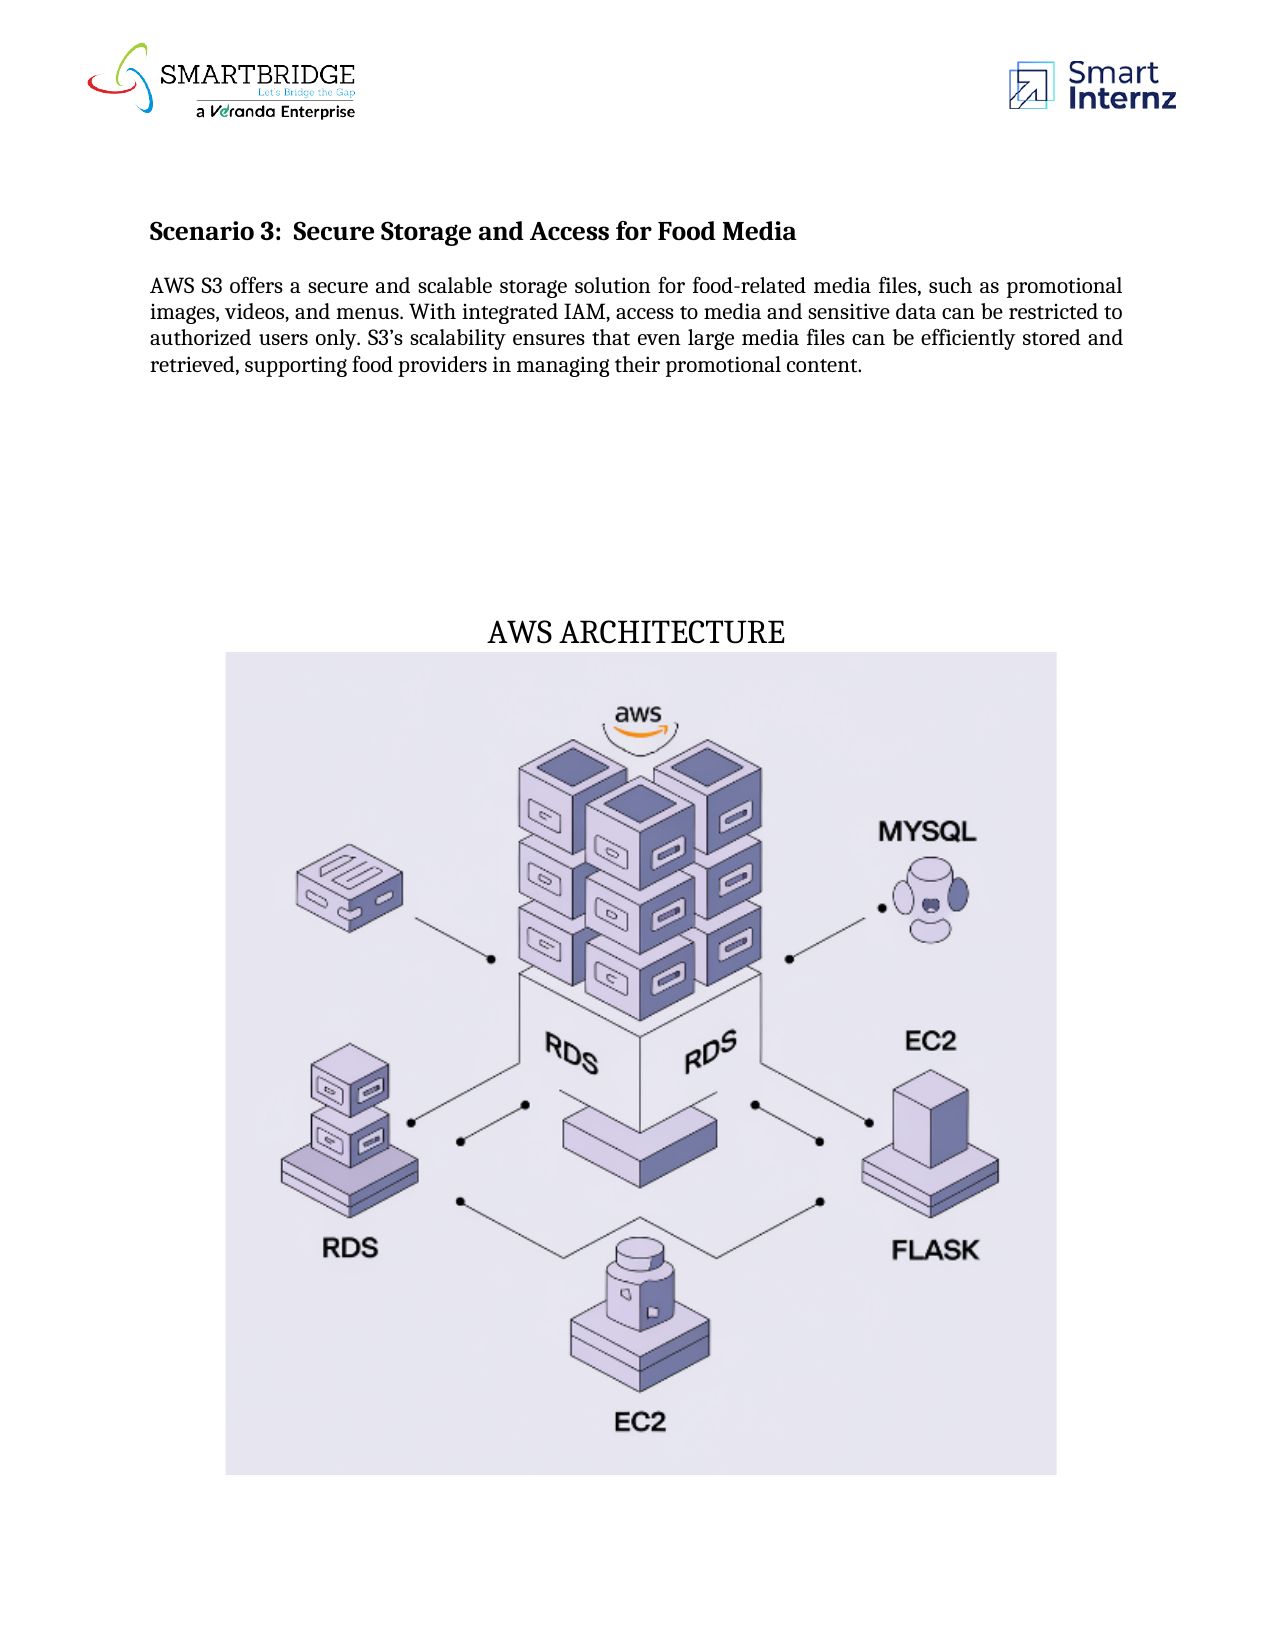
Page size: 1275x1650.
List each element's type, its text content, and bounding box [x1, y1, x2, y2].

picture [225, 652, 1057, 1475]
text AWS ARCHITECTURE [150, 614, 1125, 652]
picture [1004, 61, 1181, 109]
subtitle Scenario 3: Secure Storage and Access for Food Media [150, 216, 1125, 247]
picture [73, 20, 370, 142]
text AWS S3 offers a secure and scalable storage solution for food-related media files, such as promotional images, videos, and menus. With integrated IAM, access to media and sensitive data can be restricted to authorized users only. S3’s scalability ensures that even large media files can be efficiently stored and retrieved, supporting food providers in managing their promotional content. [150, 272, 1125, 378]
